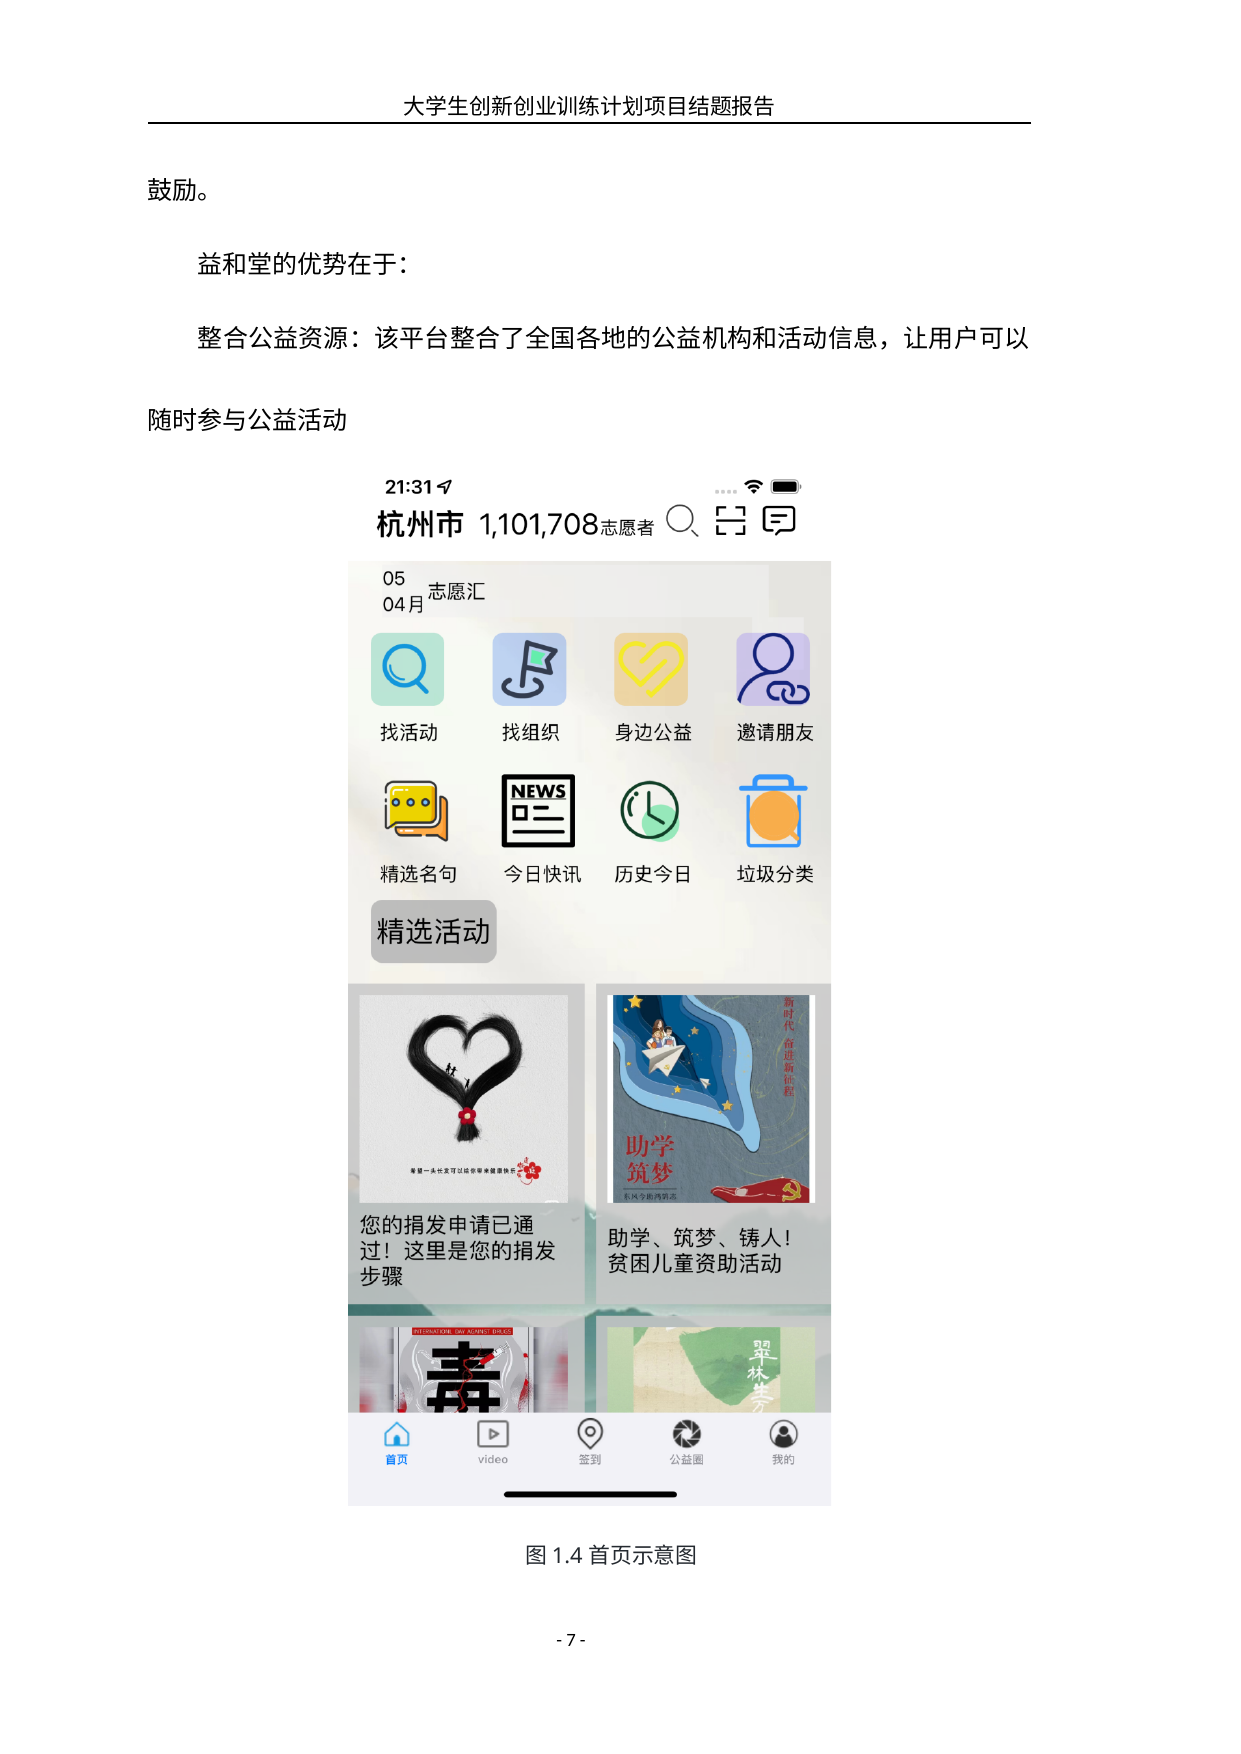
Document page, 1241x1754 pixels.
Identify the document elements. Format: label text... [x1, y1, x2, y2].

text 图1.4 首页示意图 [148, 1539, 1031, 1572]
text 整合公益资源：该平台整合了全国各地的公益机构和活动信息，让用户可以随时参与公益活动 [148, 304, 1031, 451]
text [148, 156, 1031, 221]
picture [348, 460, 832, 1506]
text 益和堂的优势在于： [148, 231, 1031, 296]
